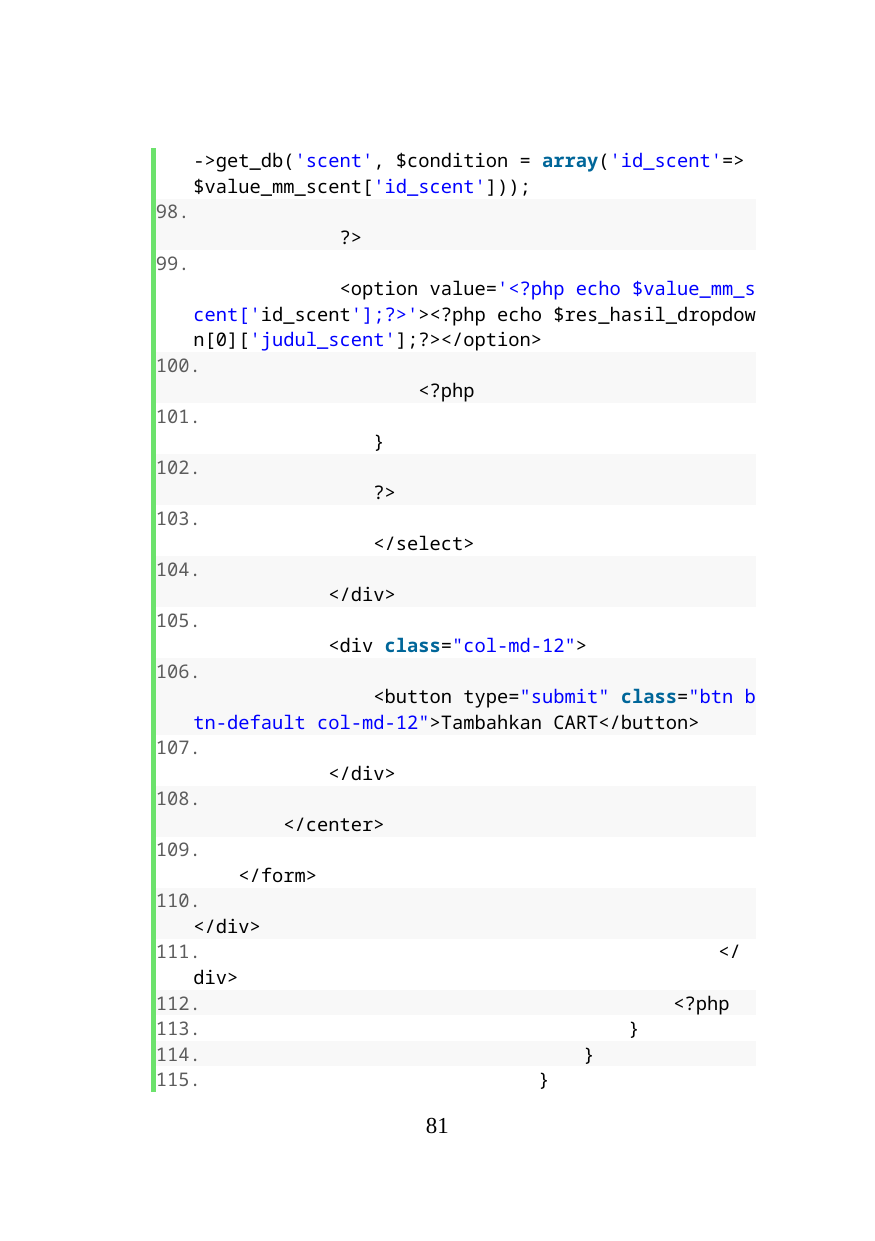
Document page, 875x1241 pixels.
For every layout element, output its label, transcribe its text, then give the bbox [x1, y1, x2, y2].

list </center> [156, 786, 756, 837]
list <?php [156, 990, 756, 1015]
list </select> [156, 505, 756, 556]
list ?> [156, 454, 756, 505]
list </div> [156, 735, 756, 786]
list </div> [156, 556, 756, 607]
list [156, 148, 756, 199]
list <div class="col-md-12"> [156, 607, 756, 658]
list <option value='<?php echo $value_mm_scent['id_scent'];?>'><?php echo $res_hasil_dropdown[0]['judul_scent'];?></option> [156, 250, 756, 352]
list <?php [156, 352, 756, 403]
list } [156, 1066, 756, 1092]
list } [156, 1015, 756, 1041]
list } [156, 403, 756, 454]
list </div> [156, 939, 756, 990]
list <button type="submit" class="btn btn-default col-md-12">Tambahkan CART</button> [156, 658, 756, 735]
list ?> [156, 199, 756, 250]
list </div> [156, 888, 756, 939]
list } [156, 1041, 756, 1066]
list </form> [156, 837, 756, 888]
